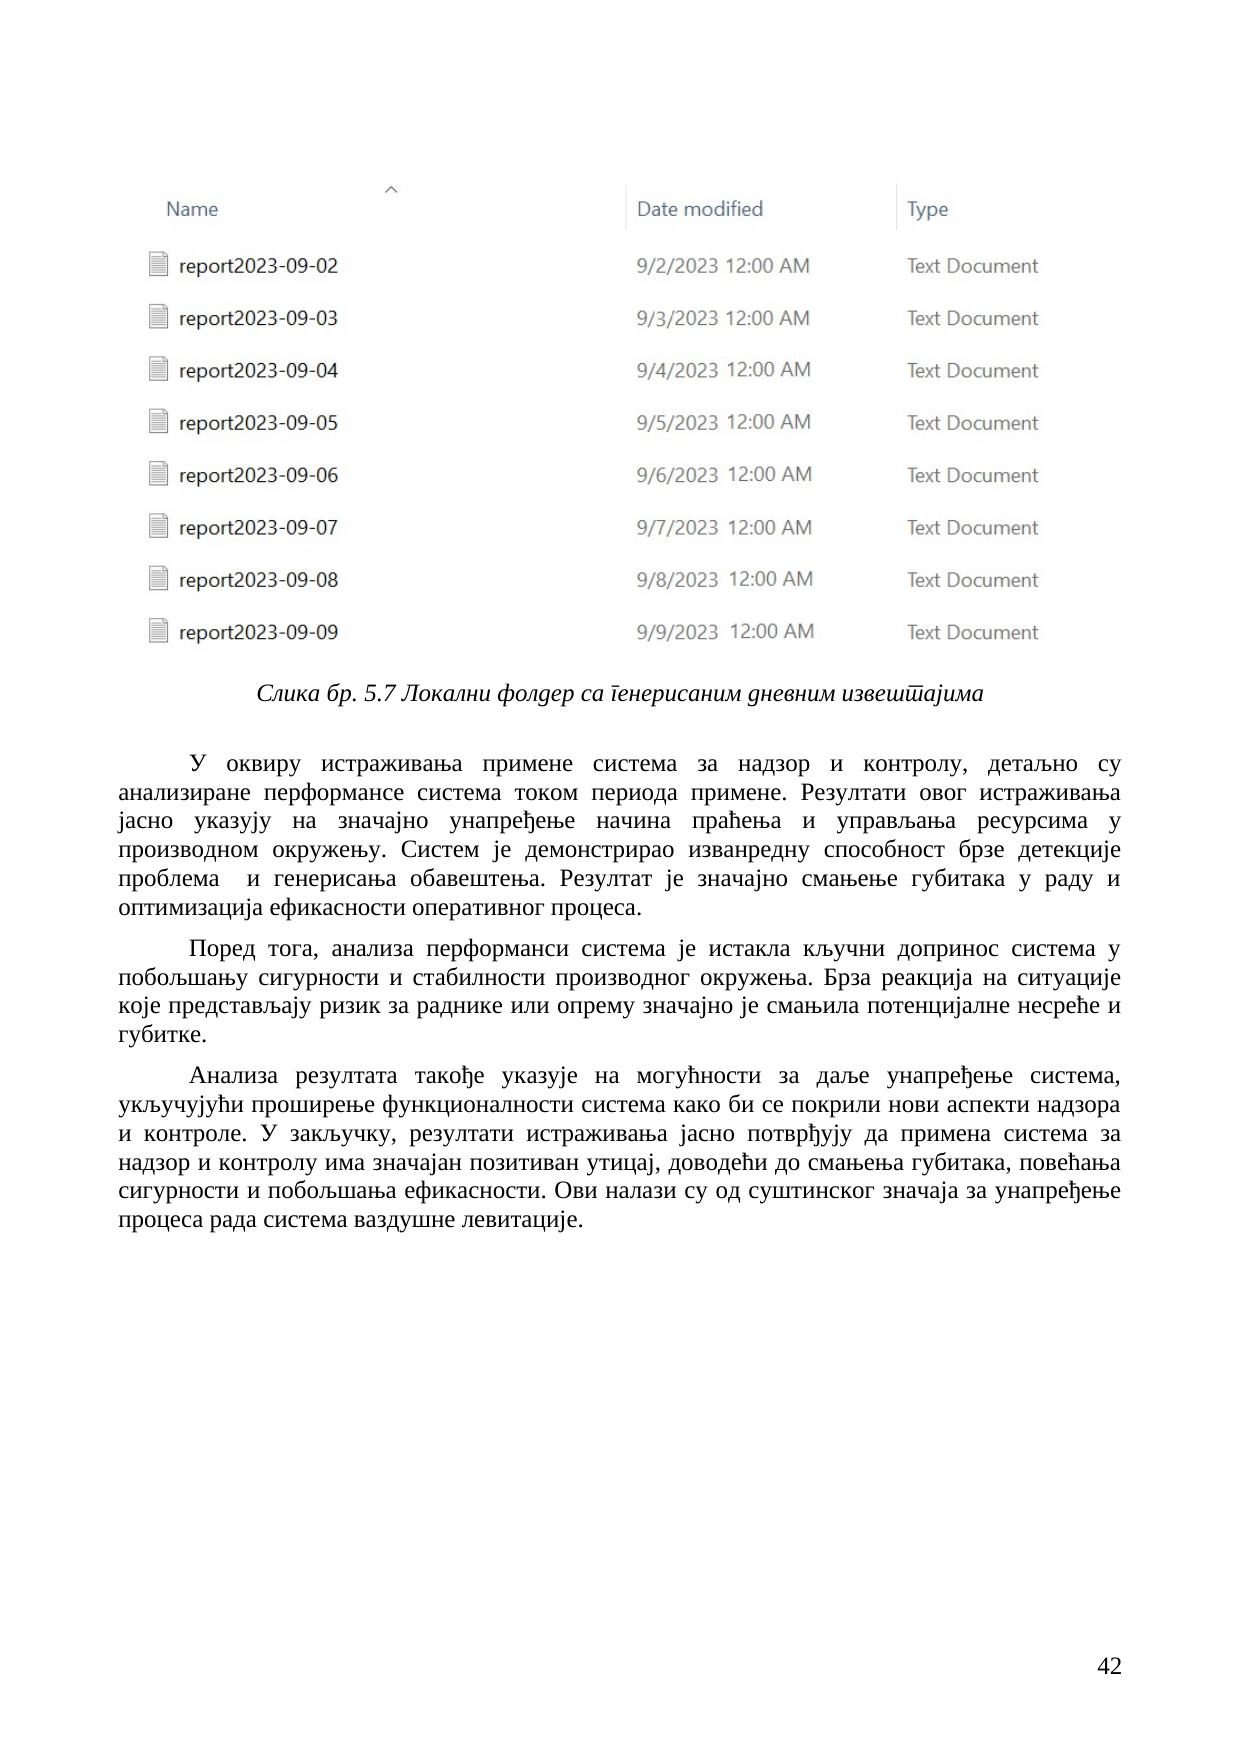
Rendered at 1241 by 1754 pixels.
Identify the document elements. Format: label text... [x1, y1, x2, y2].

text Поред тога, анализа перформанси система је истакла кључни допринос система у побољшању сигурности и стабилности производног окружења. Брза реакција на ситуације које представљају ризик за раднике или опрему значајно је смањила потенцијалне несреће и губитке. [118, 933, 1122, 1048]
text Слика бр. 5.7 Локални фолдер са генерисаним дневним извештајима [118, 678, 1122, 707]
text Анализа резултата такође указује на могућности за даље унапређење система, укључујући проширење функционалности система како би се покрили нови аспекти надзора и контроле. У закључку, резултати истраживања јасно потврђују да примена система за надзор и контролу има значајан позитиван утицај, доводећи до смањења губитака, повећања сигурности и побољшања ефикасности. Ови налази су од суштинског значаја за унапређење процеса рада система ваздушне левитацијe. [118, 1060, 1122, 1233]
text У оквиру истраживања примене система за надзор и контролу, детаљно су анализиране перформансе система током периода примене. Резултати овог истраживања јасно указују на значајно унапређење начина праћења и управљања ресурсима у производном окружењу. Систем је демонстрирао изванредну способност брзе детекције проблема и генерисања обавештења. Резултат је значајно смањење губитака у раду и оптимизација ефикасности оперативног процеса. [118, 748, 1122, 920]
picture [118, 177, 1122, 666]
